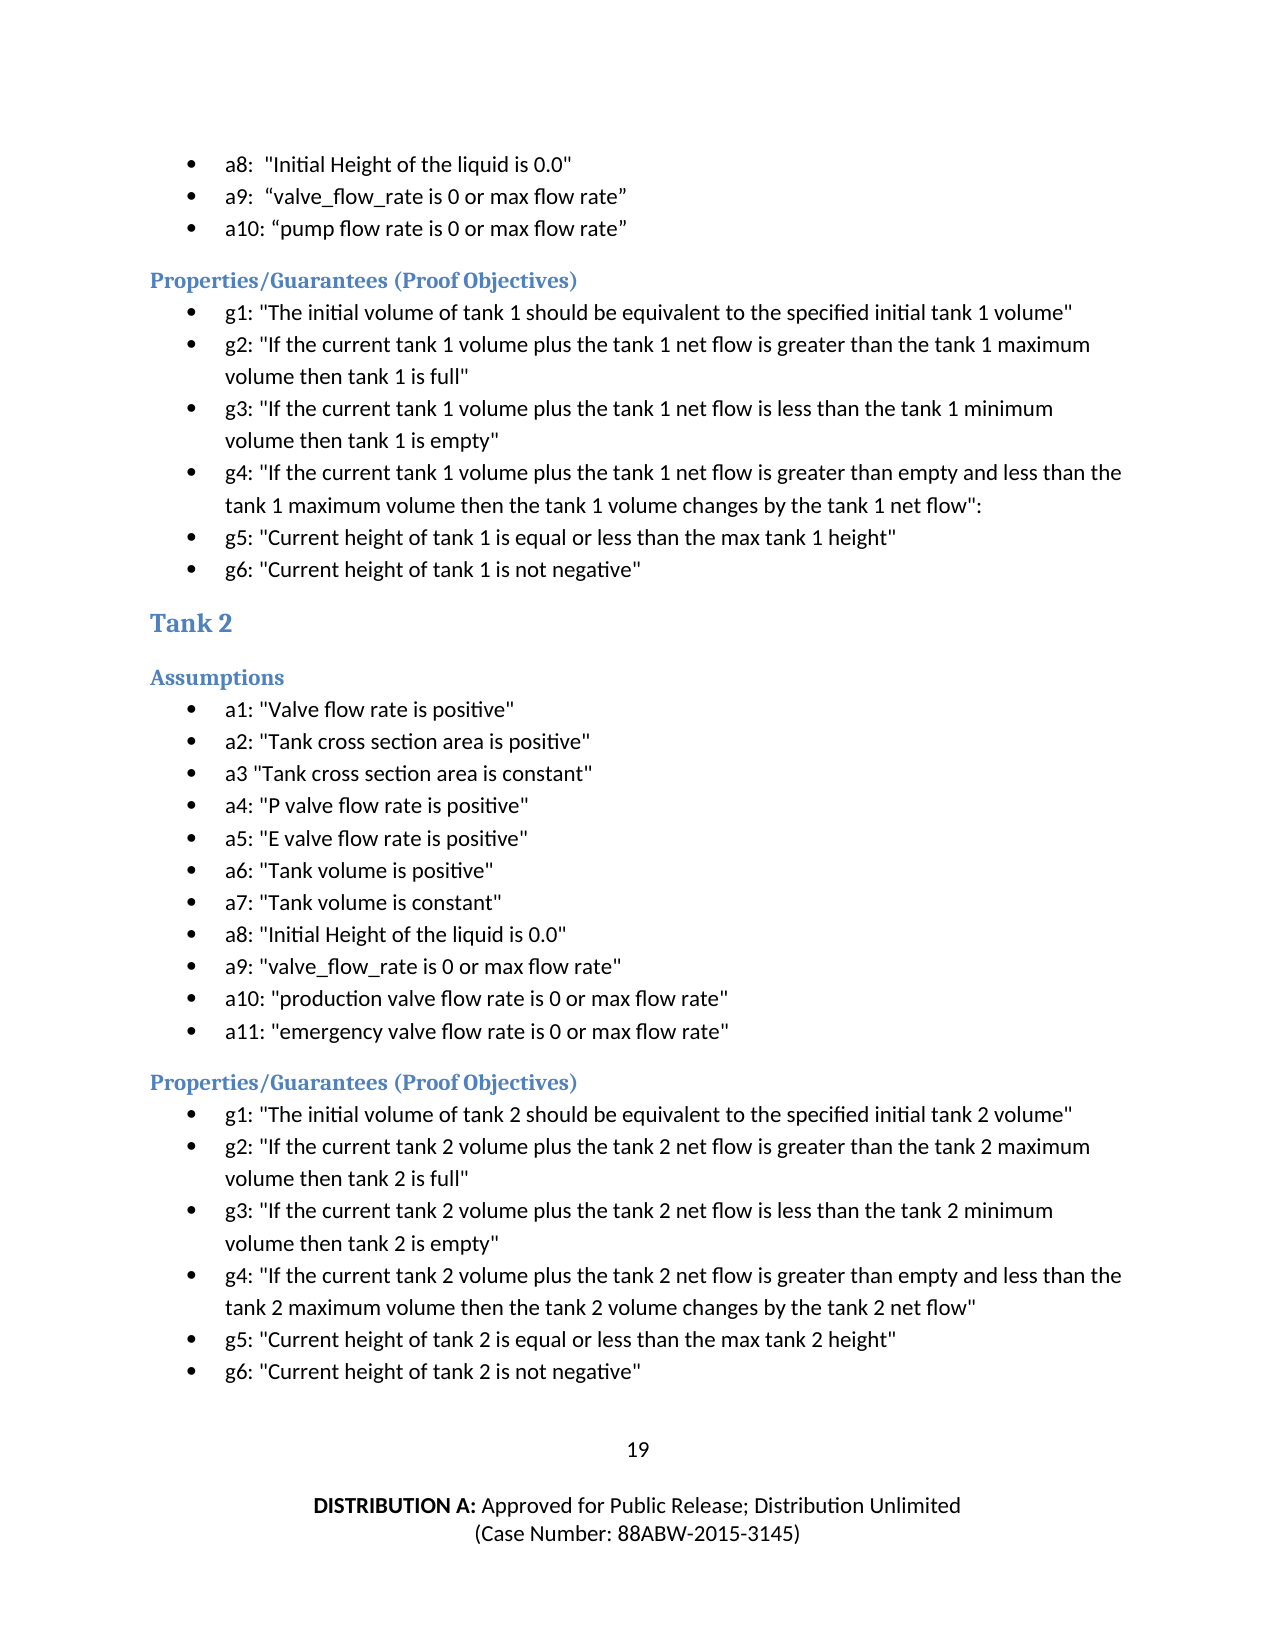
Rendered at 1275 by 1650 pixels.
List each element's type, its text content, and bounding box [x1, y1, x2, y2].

list g1: "The initial volume of tank 1 should be equivalent to the specified initial tank 1 volume" [187, 298, 1125, 326]
list g4: "If the current tank 1 volume plus the tank 1 net flow is greater than empty and less than the tank 1 maximum volume then the tank 1 volume changes by the tank 1 net flow": [187, 458, 1125, 519]
list a10: "production valve flow rate is 0 or max flow rate" [187, 984, 1125, 1013]
list g6: "Current height of tank 2 is not negative" [187, 1357, 1125, 1386]
list a4: "P valve flow rate is positive" [187, 791, 1125, 819]
list g2: "If the current tank 1 volume plus the tank 1 net flow is greater than the tank 1 maximum volume then tank 1 is full" [187, 330, 1125, 390]
list a8: "Initial Height of the liquid is 0.0" [187, 920, 1125, 948]
list a2: "Tank cross section area is positive" [187, 727, 1125, 755]
list a1: "Valve flow rate is positive" [187, 695, 1125, 723]
list g1: "The initial volume of tank 2 should be equivalent to the specified initial tank 2 volume" [187, 1100, 1125, 1128]
list a8: "Initial Height of the liquid is 0.0" [187, 150, 1125, 178]
list g3: "If the current tank 2 volume plus the tank 2 net flow is less than the tank 2 minimum volume then tank 2 is empty" [187, 1197, 1125, 1257]
subtitle Properties/Guarantees (Proof Objectives) [150, 1070, 1125, 1096]
list g5: "Current height of tank 2 is equal or less than the max tank 2 height" [187, 1325, 1125, 1353]
list g5: "Current height of tank 1 is equal or less than the max tank 1 height" [187, 523, 1125, 551]
list a3 "Tank cross section area is constant" [187, 759, 1125, 787]
list g2: "If the current tank 2 volume plus the tank 2 net flow is greater than the tank 2 maximum volume then tank 2 is full" [187, 1132, 1125, 1192]
list g4: "If the current tank 2 volume plus the tank 2 net flow is greater than empty and less than the tank 2 maximum volume then the tank 2 volume changes by the tank 2 net flow" [187, 1261, 1125, 1321]
list a9: "valve_flow_rate is 0 or max flow rate" [187, 952, 1125, 980]
list a5: "E valve flow rate is positive" [187, 824, 1125, 852]
subtitle Properties/Guarantees (Proof Objectives) [150, 267, 1125, 294]
list a9: “valve_flow_rate is 0 or max flow rate” [187, 182, 1125, 210]
list g3: "If the current tank 1 volume plus the tank 1 net flow is less than the tank 1 minimum volume then tank 1 is empty" [187, 394, 1125, 454]
list a10: “pump flow rate is 0 or max flow rate” [187, 214, 1125, 242]
list a7: "Tank volume is constant" [187, 888, 1125, 916]
list a11: "emergency valve flow rate is 0 or max flow rate" [187, 1017, 1125, 1045]
list g6: "Current height of tank 1 is not negative" [187, 555, 1125, 583]
subtitle Assumptions [150, 665, 1125, 691]
subtitle Tank 2 [150, 608, 1125, 639]
list a6: "Tank volume is positive" [187, 856, 1125, 884]
